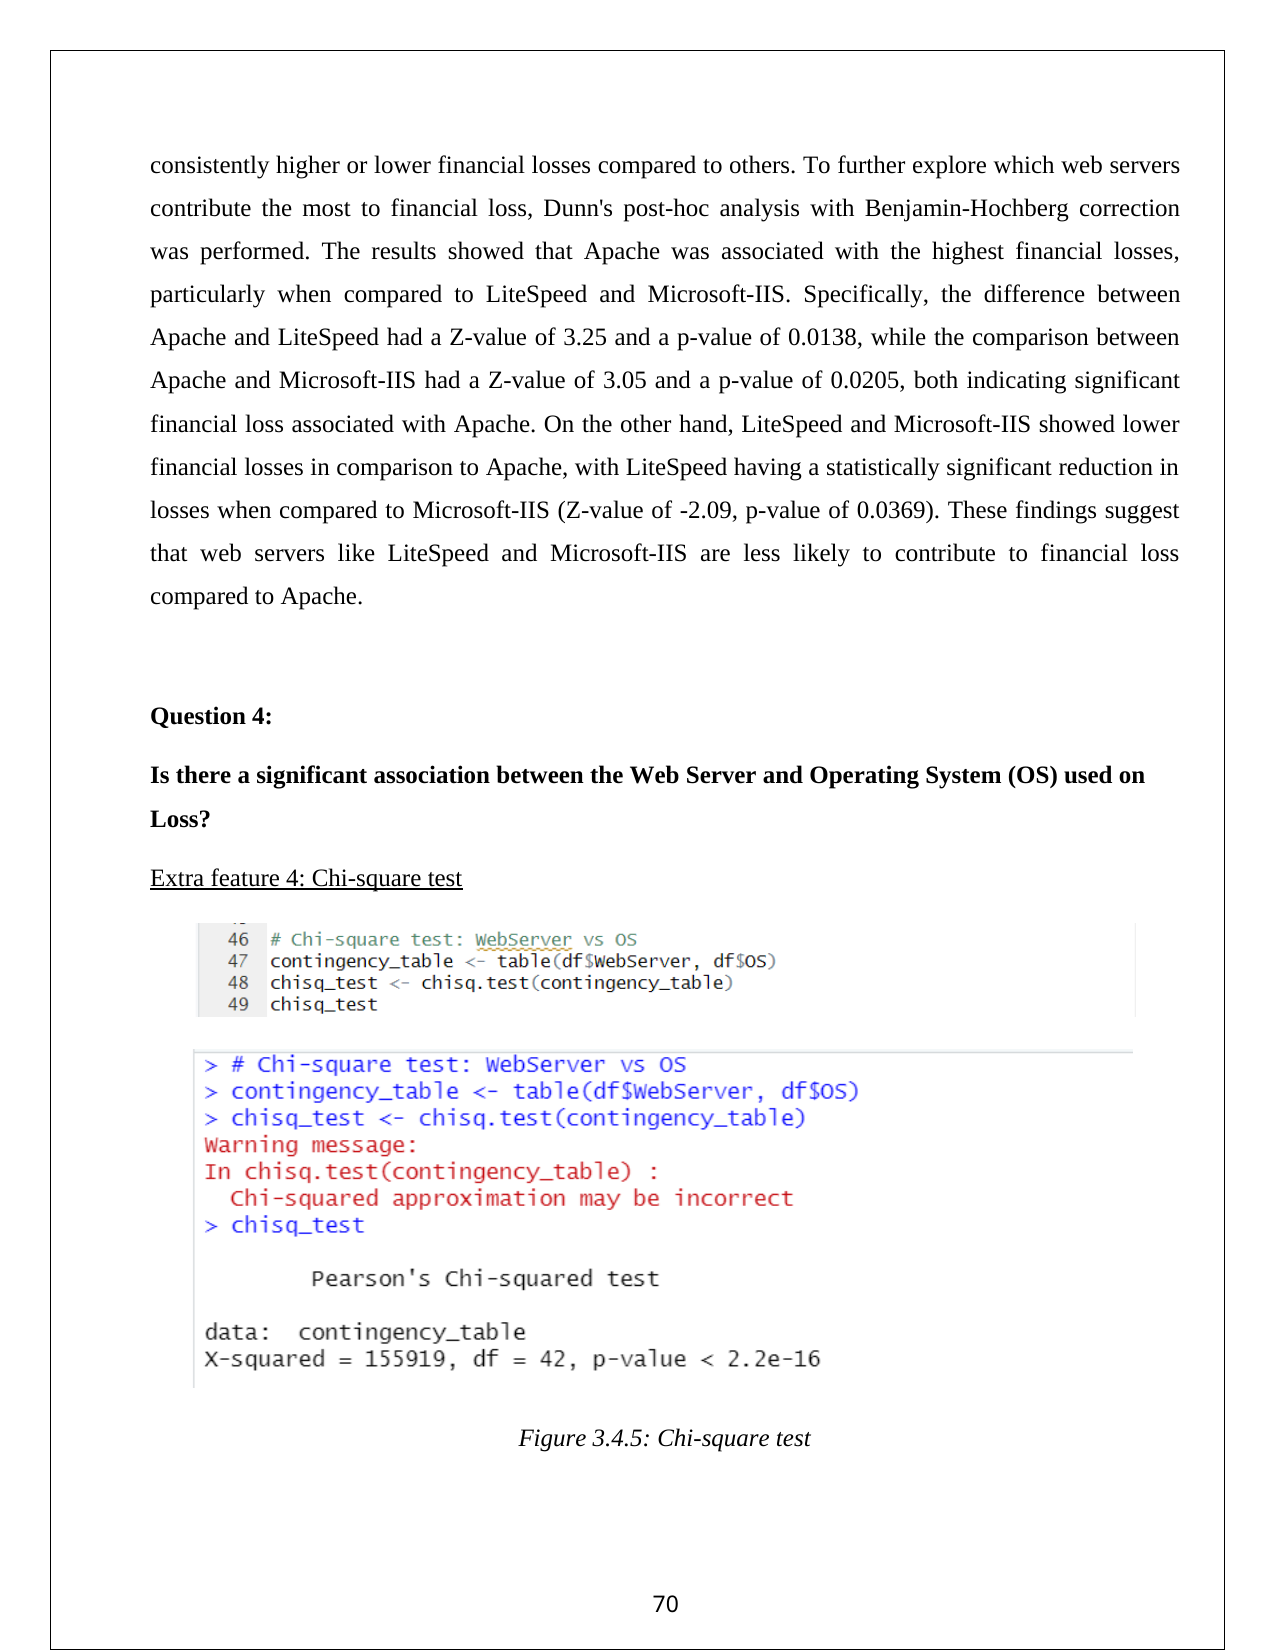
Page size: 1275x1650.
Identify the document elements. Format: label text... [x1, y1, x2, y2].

text Question 4: [150, 701, 1181, 729]
text Figure 3.4.5: Chi-square test [150, 1423, 1181, 1451]
text Is there a significant association between the Web Server and Operating System (OS) used on Loss? [150, 761, 1181, 832]
text Extra feature 4: Chi-square test [150, 863, 1181, 892]
picture [195, 923, 1136, 1017]
picture [192, 1049, 1133, 1388]
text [150, 150, 1181, 610]
